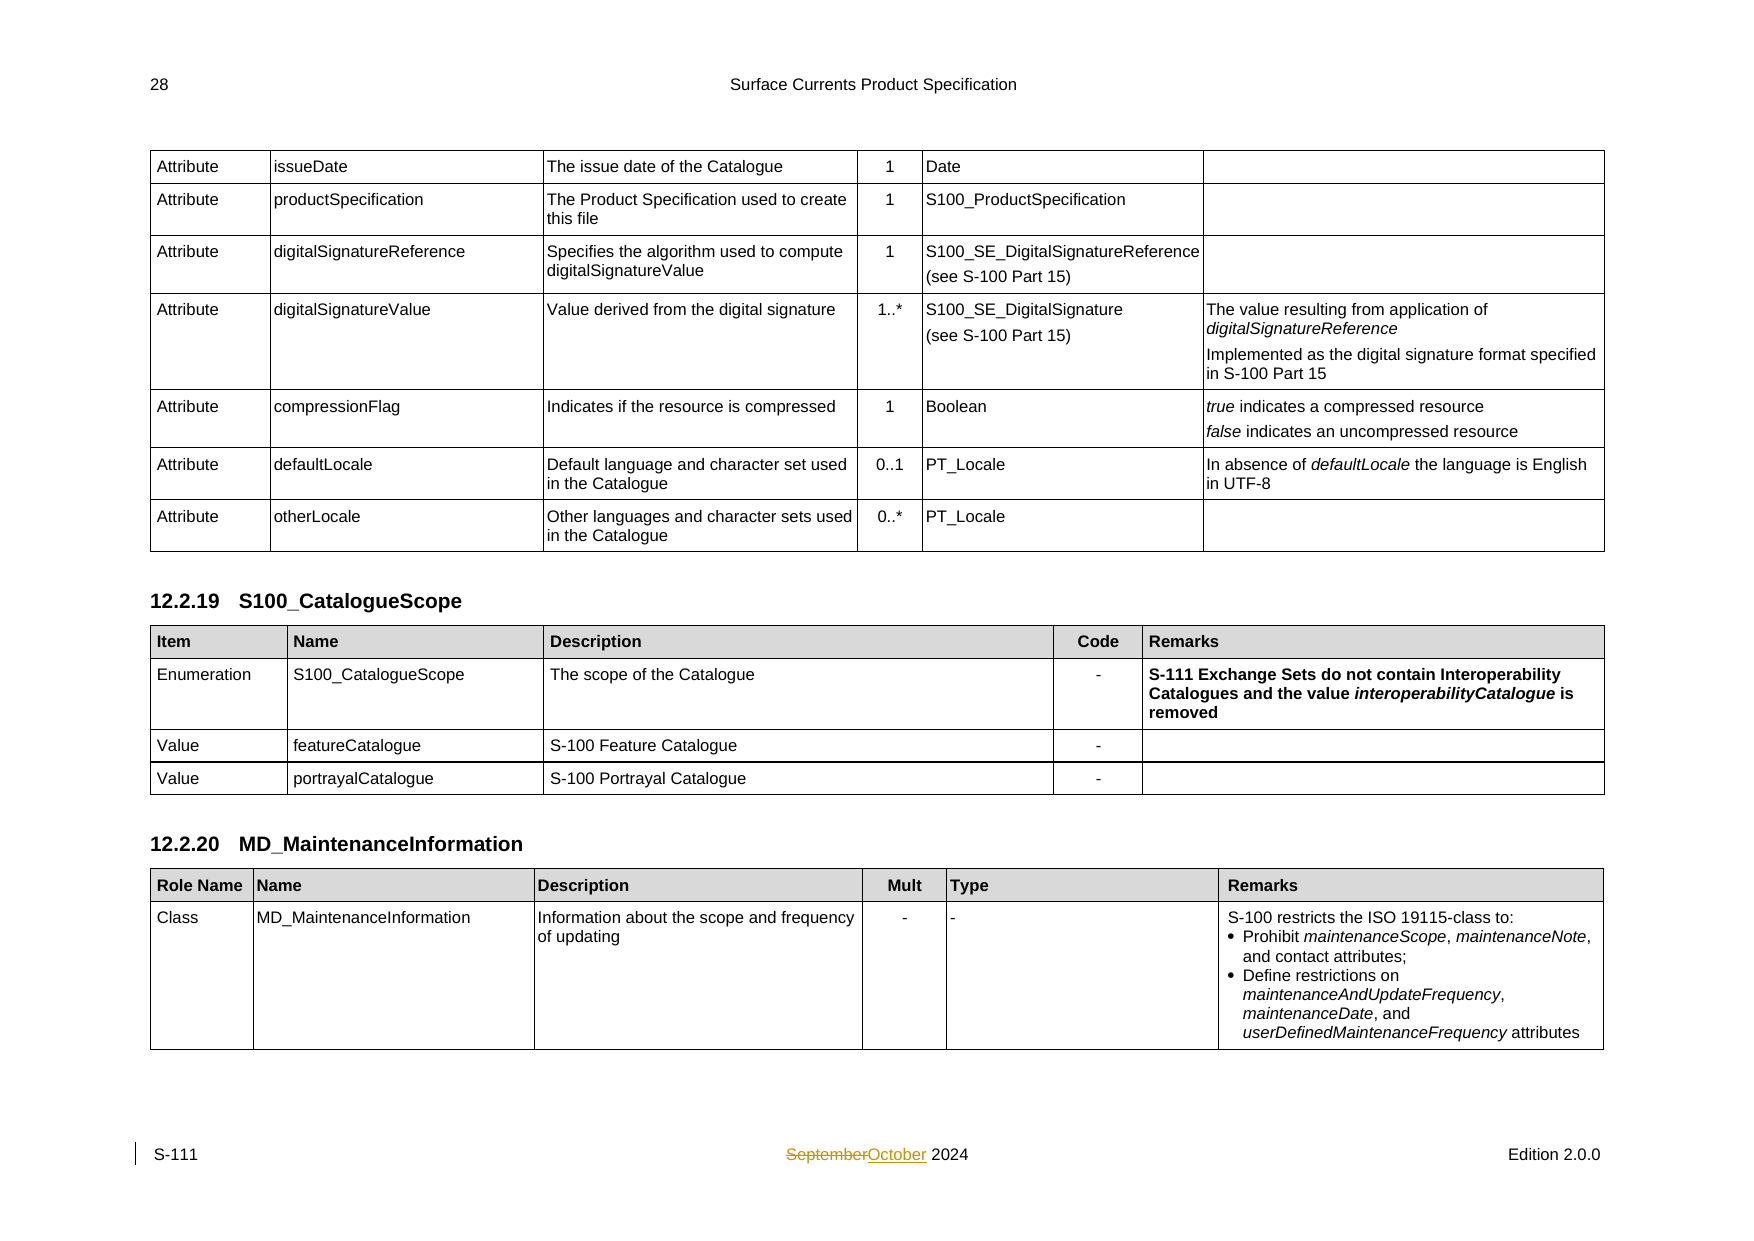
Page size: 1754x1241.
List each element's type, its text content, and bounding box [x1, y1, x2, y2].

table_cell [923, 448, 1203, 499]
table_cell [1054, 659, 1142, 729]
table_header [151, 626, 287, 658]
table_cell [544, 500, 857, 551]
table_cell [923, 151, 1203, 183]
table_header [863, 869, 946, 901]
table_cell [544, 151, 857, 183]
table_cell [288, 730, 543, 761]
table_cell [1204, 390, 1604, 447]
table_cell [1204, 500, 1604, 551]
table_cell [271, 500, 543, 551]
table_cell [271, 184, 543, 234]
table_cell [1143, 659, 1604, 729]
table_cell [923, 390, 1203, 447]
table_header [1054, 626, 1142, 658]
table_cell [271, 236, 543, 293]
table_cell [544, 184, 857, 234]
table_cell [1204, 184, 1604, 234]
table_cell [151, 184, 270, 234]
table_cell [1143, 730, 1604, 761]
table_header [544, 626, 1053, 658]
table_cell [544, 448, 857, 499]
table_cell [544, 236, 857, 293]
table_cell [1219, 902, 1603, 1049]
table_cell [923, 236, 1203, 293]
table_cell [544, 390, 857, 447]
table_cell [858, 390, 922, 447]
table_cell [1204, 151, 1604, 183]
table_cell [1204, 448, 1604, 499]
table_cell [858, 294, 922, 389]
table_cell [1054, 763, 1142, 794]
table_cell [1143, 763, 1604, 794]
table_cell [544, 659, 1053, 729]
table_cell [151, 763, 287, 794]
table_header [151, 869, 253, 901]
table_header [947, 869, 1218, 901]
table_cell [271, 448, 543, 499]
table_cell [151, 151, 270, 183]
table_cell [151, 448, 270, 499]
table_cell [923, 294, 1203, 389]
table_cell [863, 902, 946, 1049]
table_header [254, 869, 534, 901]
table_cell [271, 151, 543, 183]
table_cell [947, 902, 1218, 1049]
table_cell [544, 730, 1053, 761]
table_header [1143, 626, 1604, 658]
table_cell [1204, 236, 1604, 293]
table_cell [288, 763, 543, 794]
subtitle S100_CatalogueScope [150, 588, 1604, 612]
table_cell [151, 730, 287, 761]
subtitle MD_MaintenanceInformation [150, 832, 1604, 856]
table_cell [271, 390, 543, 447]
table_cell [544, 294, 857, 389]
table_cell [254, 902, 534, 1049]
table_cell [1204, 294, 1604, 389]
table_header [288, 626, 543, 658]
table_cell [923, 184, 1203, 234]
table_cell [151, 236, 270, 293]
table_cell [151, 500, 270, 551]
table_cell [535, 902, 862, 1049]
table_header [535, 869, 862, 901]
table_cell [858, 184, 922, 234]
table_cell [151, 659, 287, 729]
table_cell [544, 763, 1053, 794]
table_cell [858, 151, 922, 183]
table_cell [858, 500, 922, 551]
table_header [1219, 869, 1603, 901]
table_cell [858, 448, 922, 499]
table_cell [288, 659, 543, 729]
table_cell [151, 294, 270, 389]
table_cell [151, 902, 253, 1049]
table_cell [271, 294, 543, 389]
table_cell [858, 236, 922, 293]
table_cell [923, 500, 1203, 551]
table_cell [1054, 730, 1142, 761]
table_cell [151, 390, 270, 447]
